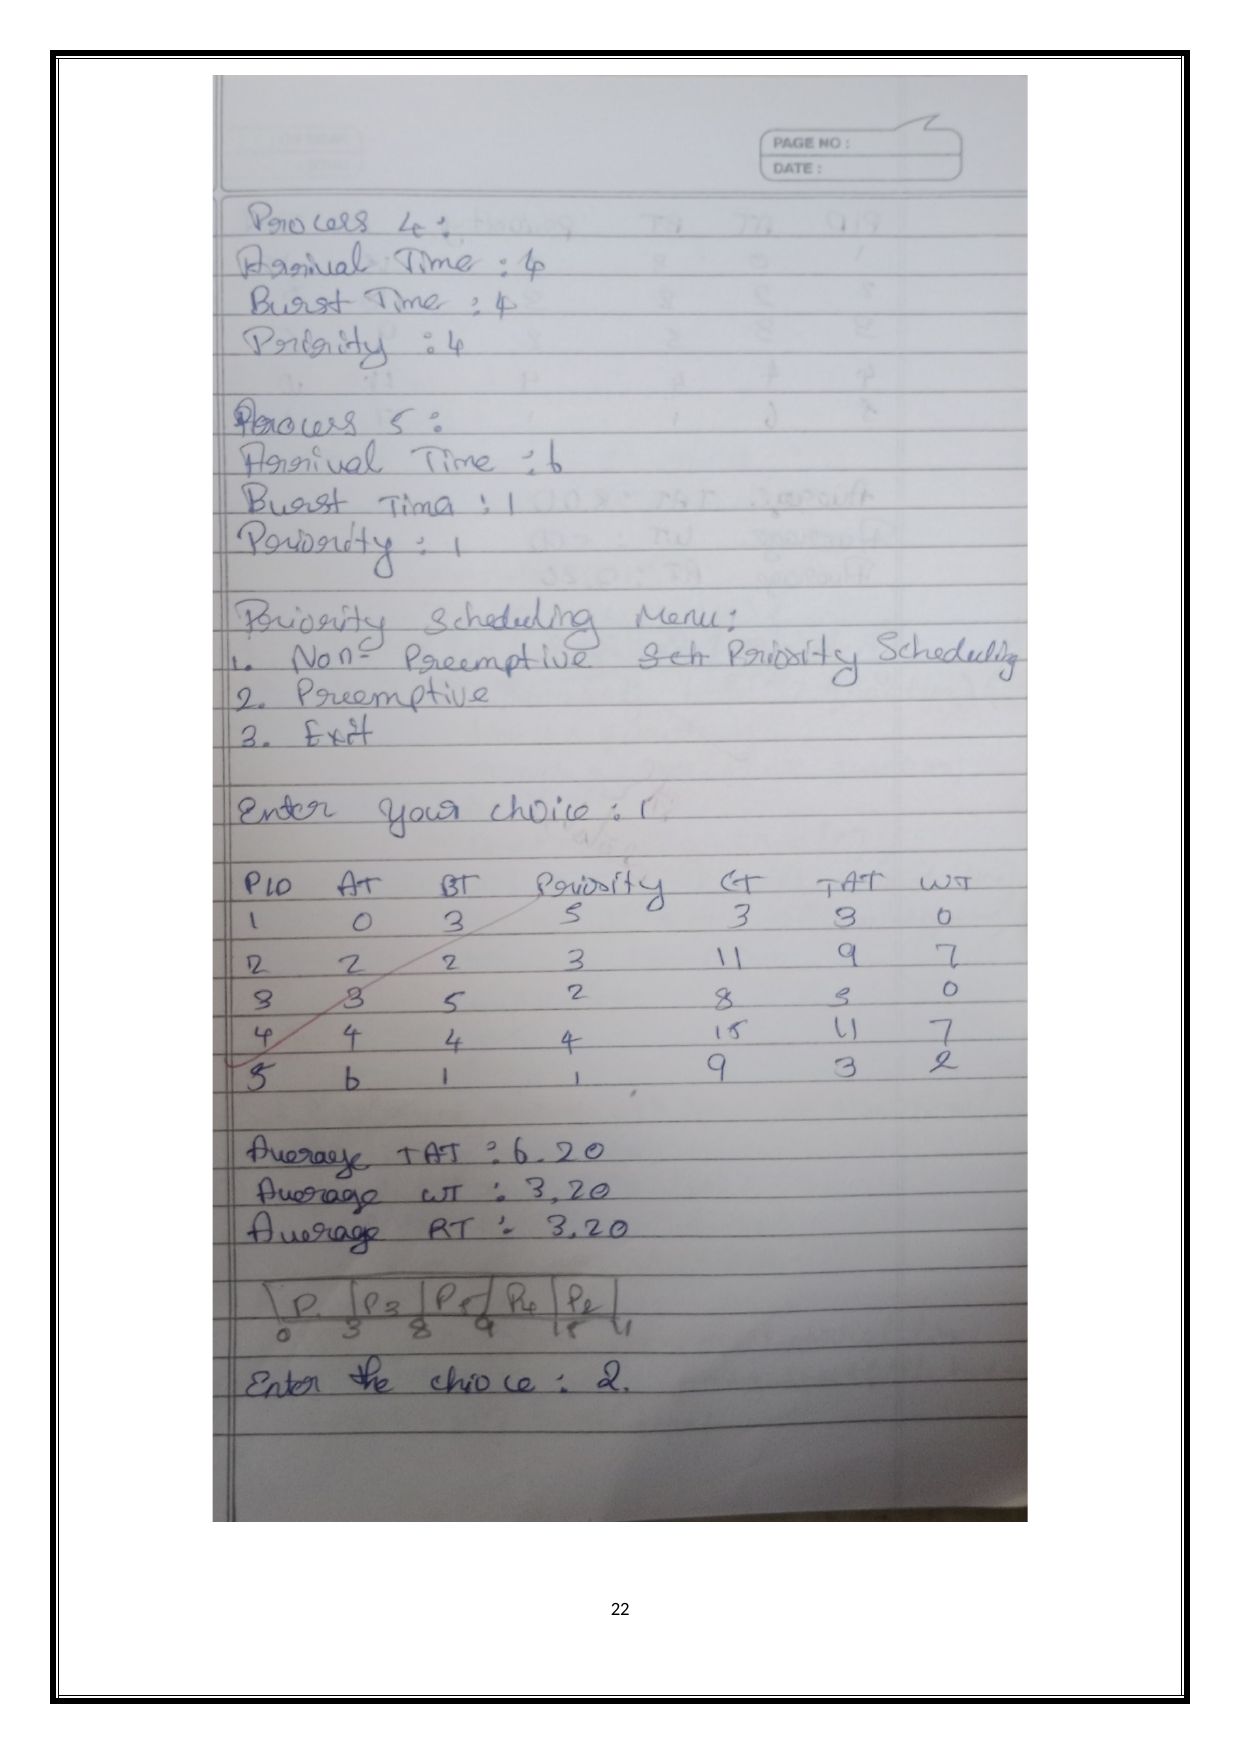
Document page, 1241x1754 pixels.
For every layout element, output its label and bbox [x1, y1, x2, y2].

picture [212, 75, 1028, 1522]
